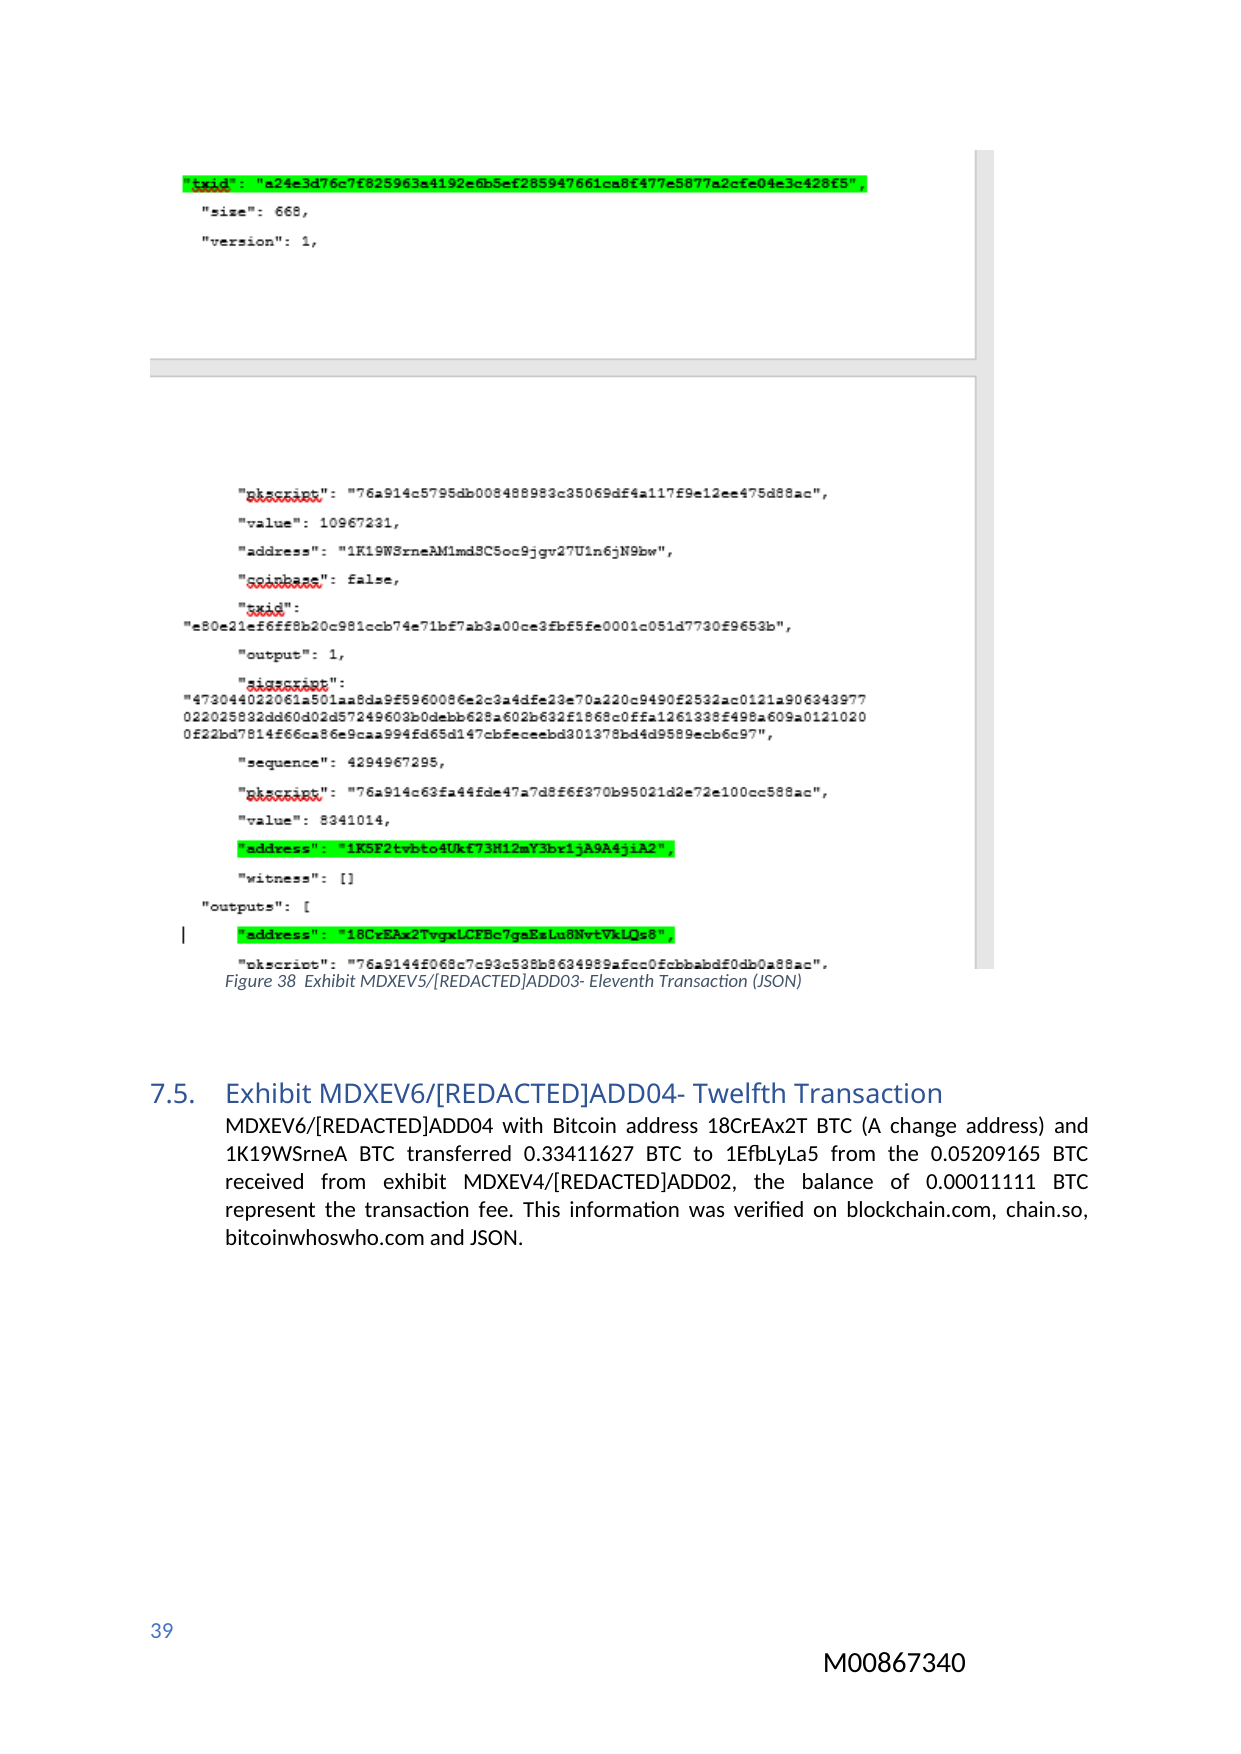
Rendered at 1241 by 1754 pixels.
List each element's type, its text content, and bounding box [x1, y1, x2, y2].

text Figure 38 Exhibit MDXEV5/[REDACTED]ADD03- Eleventh Transaction (JSON) [150, 969, 1090, 992]
subtitle 7.5. Exhibit MDXEV6/[REDACTED]ADD04- Twelfth Transaction [150, 1074, 1090, 1111]
text MDXEV6/[REDACTED]ADD04 with Bitcoin address 18CrEAx2T BTC (A change address) and 1K19WSrneA BTC transferred 0.33411627 BTC to 1EfbLyLa5 from the 0.05209165 BTC received from exhibit MDXEV4/[REDACTED]ADD02, the balance of 0.00011111 BTC represent the transaction fee. This information was verified on blockchain.com, chain.so, bitcoinwhoswho.com and JSON. [225, 1111, 1090, 1251]
picture [150, 150, 994, 969]
